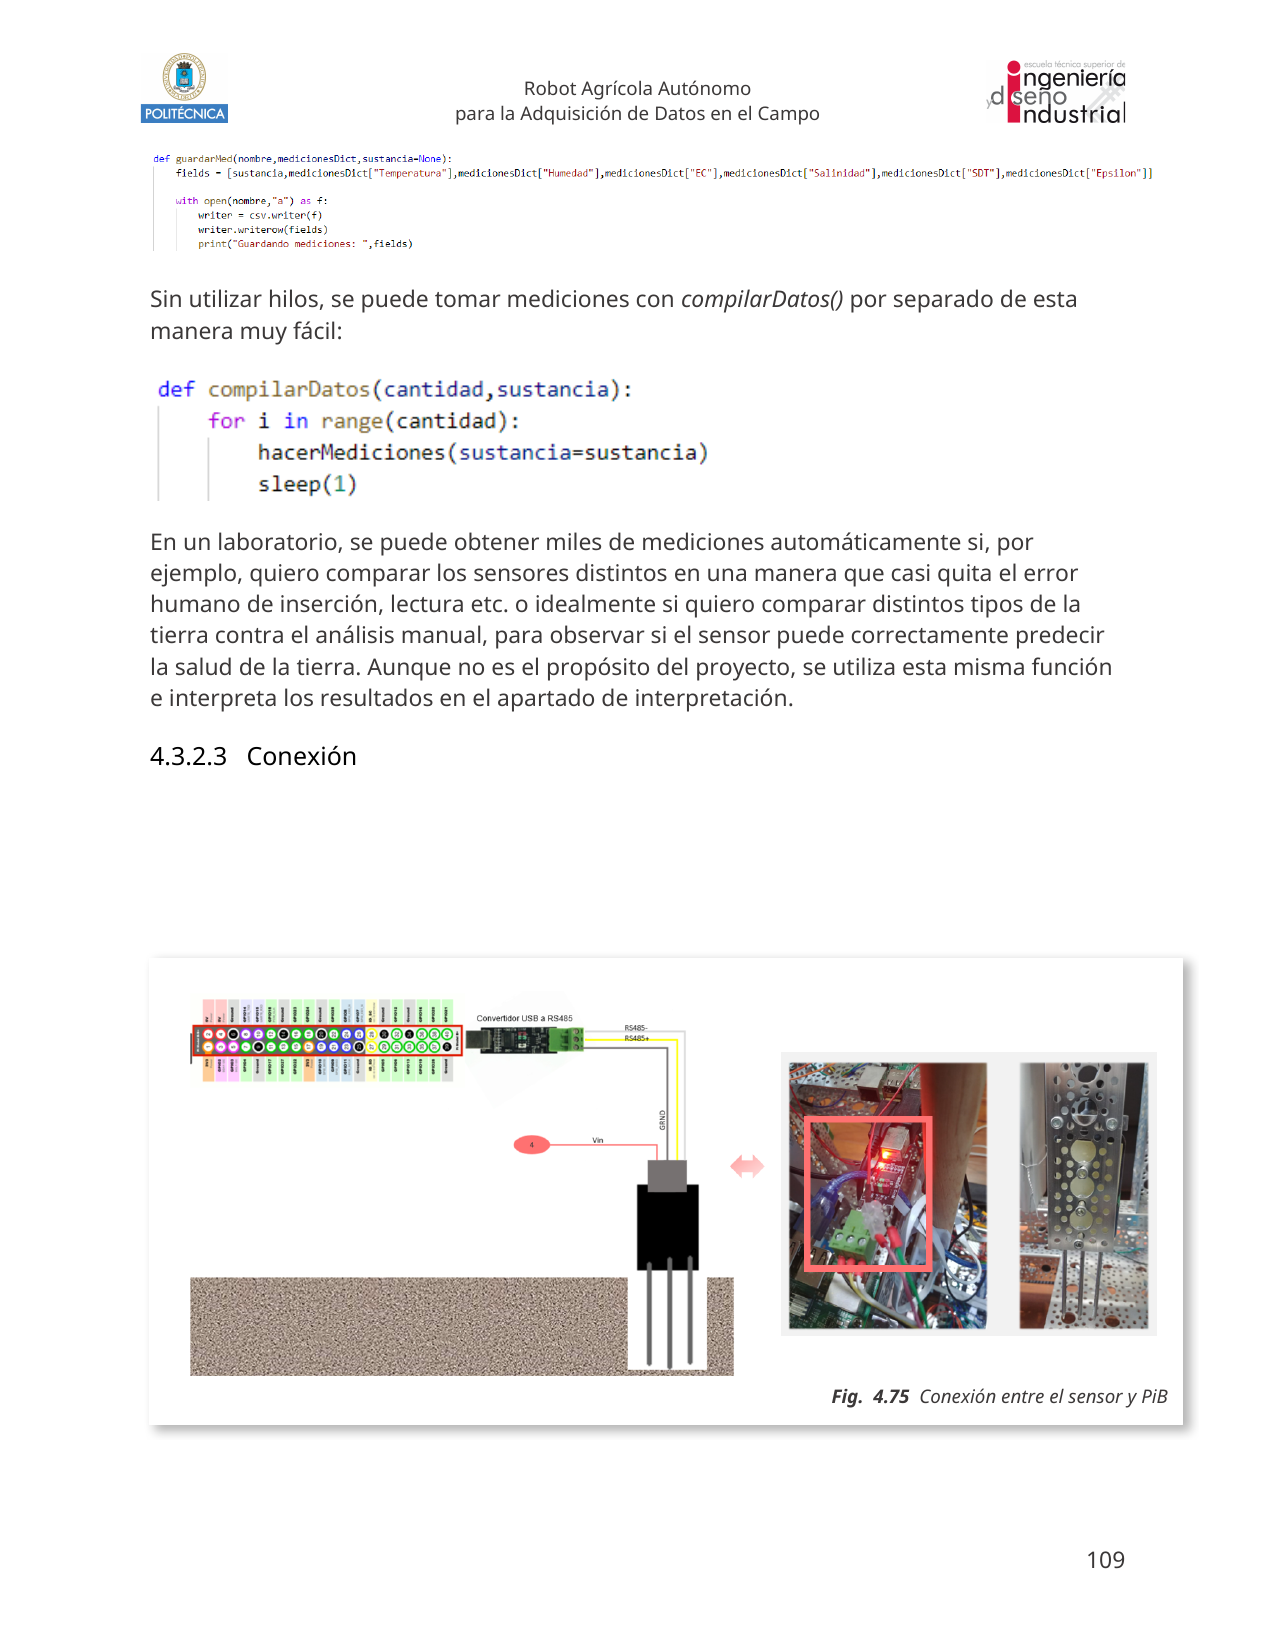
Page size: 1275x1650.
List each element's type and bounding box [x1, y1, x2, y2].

picture [150, 150, 1178, 259]
picture [140, 53, 228, 123]
picture [150, 371, 929, 501]
picture [166, 991, 1168, 1384]
picture [986, 60, 1125, 123]
